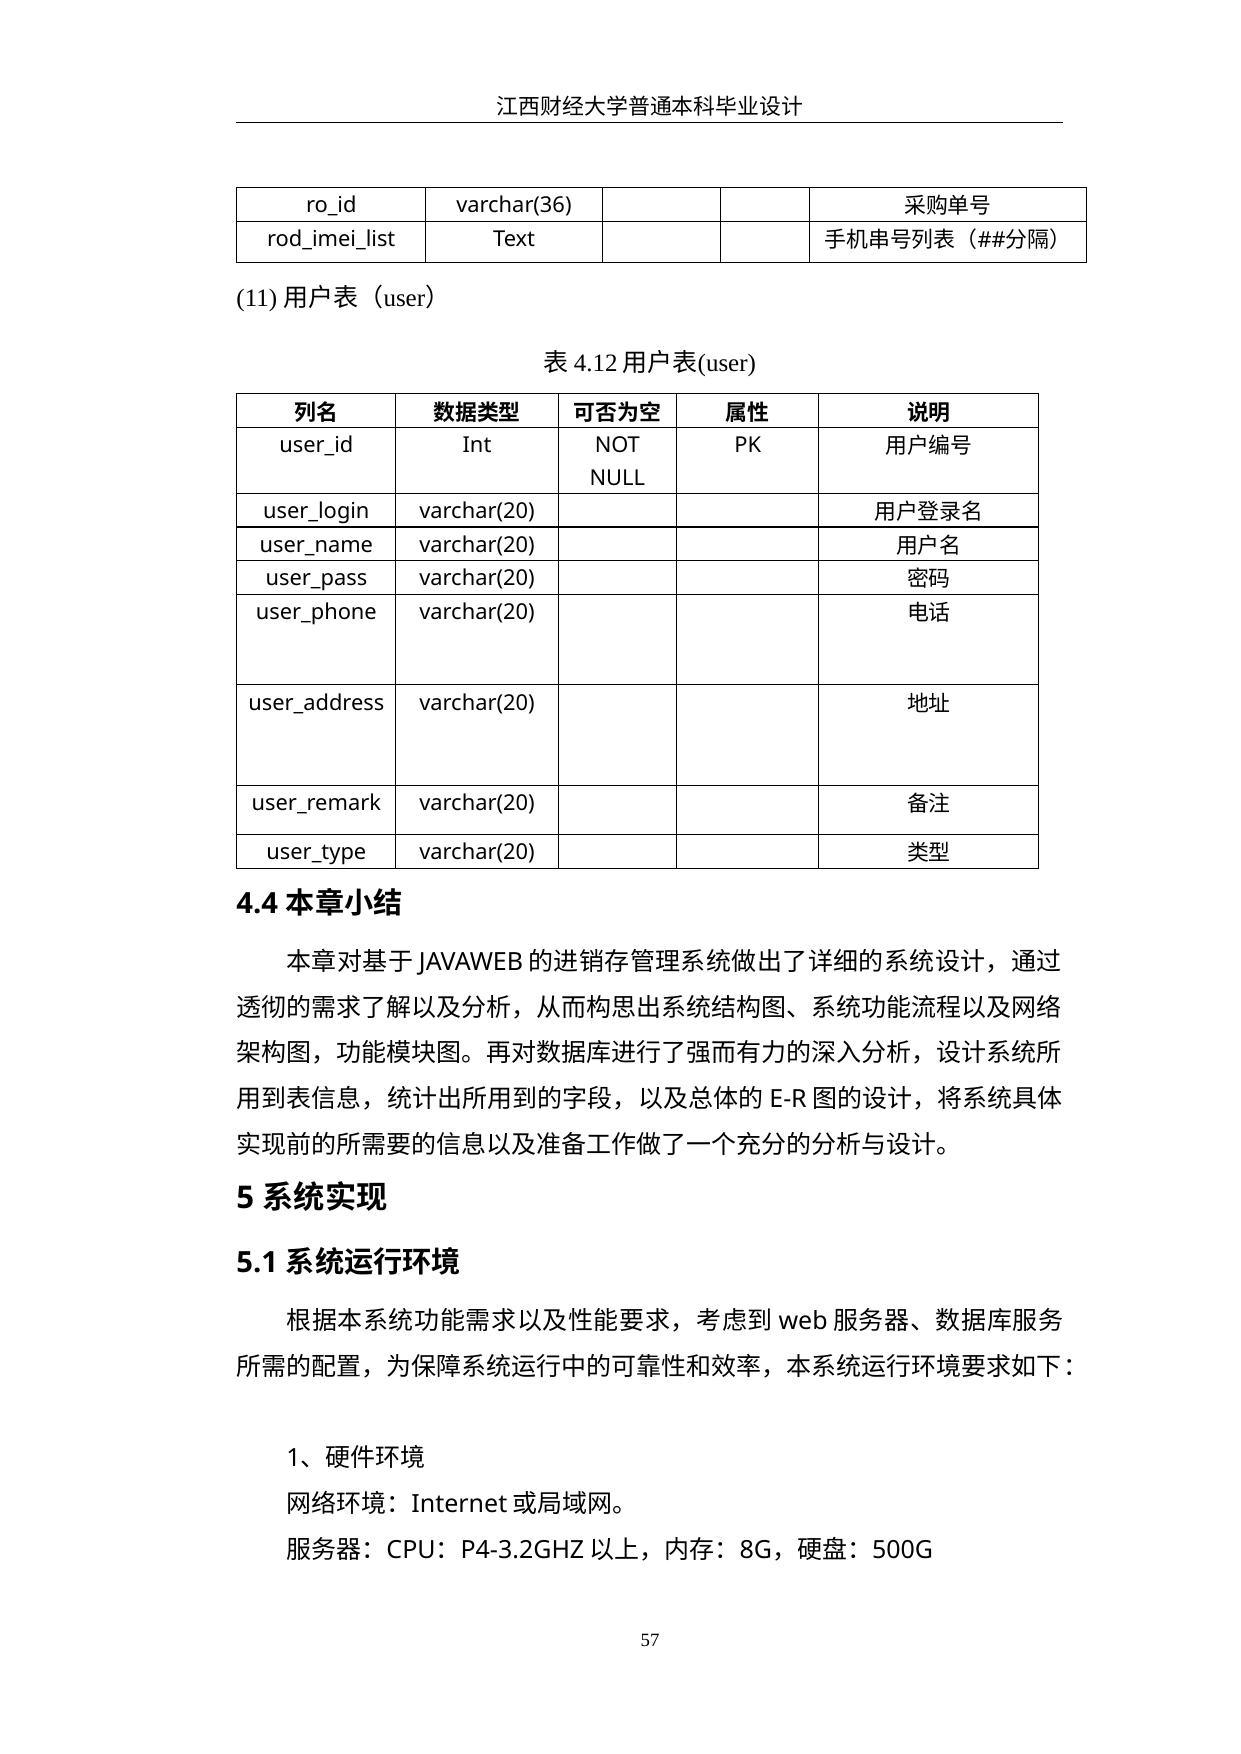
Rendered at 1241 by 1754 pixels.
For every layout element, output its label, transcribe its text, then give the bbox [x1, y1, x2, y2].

table_cell 手机串号列表（##分隔） [810, 222, 1086, 262]
table_cell [677, 561, 818, 593]
table_cell [677, 595, 818, 684]
table_cell Int [396, 428, 558, 493]
table_cell 用户登录名 [819, 494, 1038, 526]
table_cell [677, 835, 818, 867]
table_header 可否为空 [559, 394, 676, 427]
table_cell ro_id [237, 188, 425, 221]
table_header 列名 [237, 394, 395, 427]
table_cell [677, 786, 818, 834]
table_cell [721, 188, 809, 221]
table_cell 类型 [819, 835, 1038, 867]
table_cell 用户编号 [819, 428, 1038, 493]
table_cell [603, 222, 720, 262]
table_cell varchar(20) [396, 561, 558, 593]
text 表4.12用户表(user) [236, 328, 1063, 393]
table_cell varchar(20) [396, 595, 558, 684]
table_header 数据类型 [396, 394, 558, 427]
table_cell [603, 188, 720, 221]
table_cell NOT NULL [559, 428, 676, 493]
table_cell rod_imei_list [237, 222, 425, 262]
table_cell varchar(20) [396, 835, 558, 867]
table_cell [559, 786, 676, 834]
table_header 属性 [677, 394, 818, 427]
table_cell [559, 835, 676, 867]
text 服务器：CPU：P4-3.2GHZ以上，内存：8G，硬盘：500G [236, 1522, 1063, 1568]
text 5 系统实现 [236, 1163, 1063, 1228]
table_cell [677, 528, 818, 560]
table_header 说明 [819, 394, 1038, 427]
table_cell [559, 685, 676, 785]
table_cell [677, 494, 818, 526]
table_cell user_phone [237, 595, 395, 684]
text 1、硬件环境 [236, 1430, 1063, 1476]
table_cell user_name [237, 528, 395, 560]
table_cell [559, 494, 676, 526]
subtitle 5.1 系统运行环境 [236, 1228, 1063, 1293]
text 网络环境：Internet或局域网。 [236, 1476, 1063, 1522]
table_cell user_pass [237, 561, 395, 593]
table_cell [677, 685, 818, 785]
table_cell user_remark [237, 786, 395, 834]
table_cell 地址 [819, 685, 1038, 785]
table_cell 备注 [819, 786, 1038, 834]
table_cell 密码 [819, 561, 1038, 593]
table_cell user_address [237, 685, 395, 785]
table_cell varchar(20) [396, 685, 558, 785]
table_cell Text [426, 222, 602, 262]
table_cell user_login [237, 494, 395, 526]
table_cell [559, 595, 676, 684]
table_cell user_id [237, 428, 395, 493]
table_cell varchar(20) [396, 786, 558, 834]
text (11) 用户表（user） [236, 263, 1063, 328]
text 根据本系统功能需求以及性能要求，考虑到web服务器、数据库服务所需的配置，为保障系统运行中的可靠性和效率，本系统运行环境要求如下： [236, 1293, 1063, 1430]
table_cell user_type [237, 835, 395, 867]
table_cell 用户名 [819, 528, 1038, 560]
table_cell 电话 [819, 595, 1038, 684]
table_cell [559, 561, 676, 593]
text 本章对基于JAVAWEB的进销存管理系统做出了详细的系统设计，通过透彻的需求了解以及分析，从而构思出系统结构图、系统功能流程以及网络架构图，功能模块图。再对数据库进行了强而有力的深入分析，设计系统所用到表信息，统计出所用到的字段，以及总体的E-R图的设计，将系统具体实现前的所需要的信息以及准备工作做了一个充分的分析与设计。 [236, 933, 1063, 1163]
subtitle 4.4 本章小结 [236, 868, 1063, 933]
table_cell varchar(20) [396, 494, 558, 526]
table_cell [559, 528, 676, 560]
table_cell varchar(20) [396, 528, 558, 560]
table_cell [721, 222, 809, 262]
table_cell PK [677, 428, 818, 493]
table_cell 采购单号 [810, 188, 1086, 221]
table_cell varchar(36) [426, 188, 602, 221]
